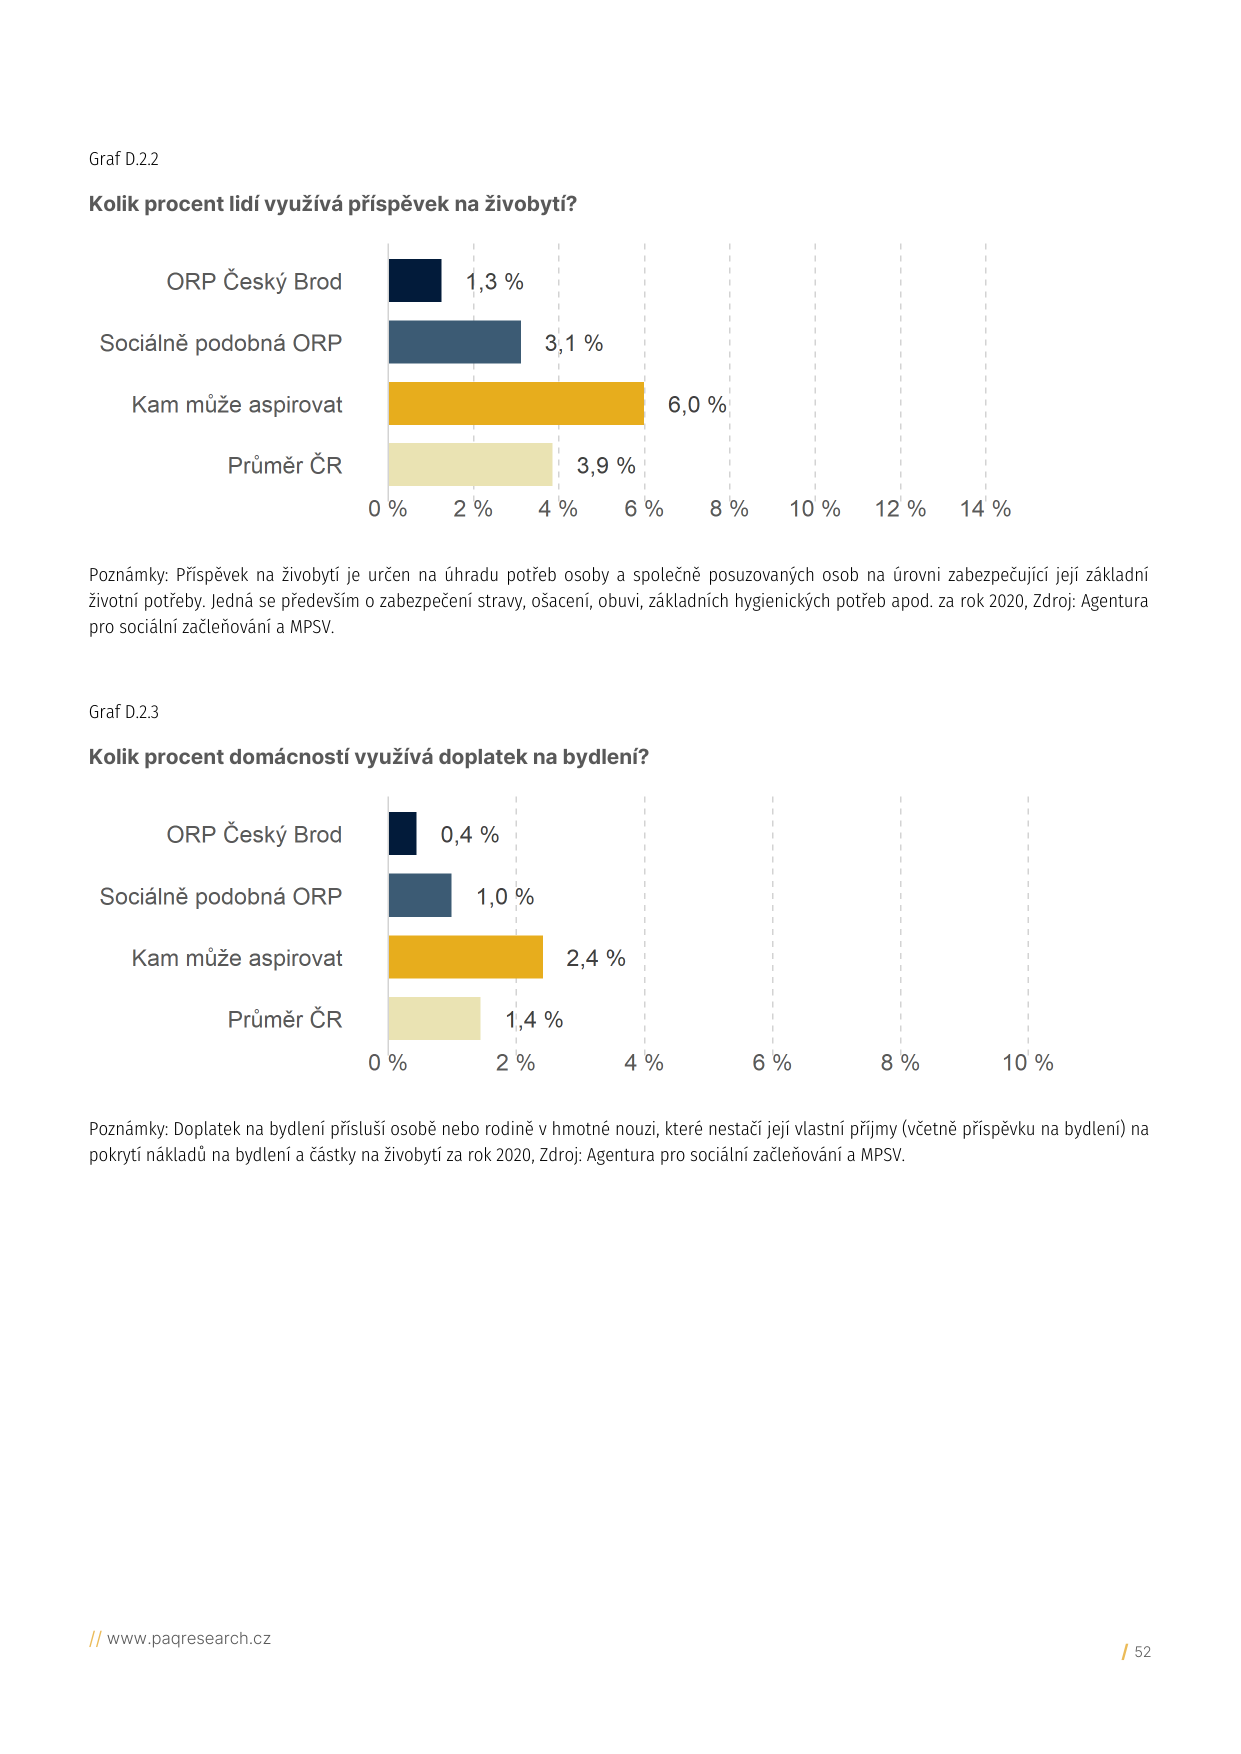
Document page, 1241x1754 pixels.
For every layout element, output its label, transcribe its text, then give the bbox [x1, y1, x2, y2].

picture [88, 216, 1139, 548]
text Poznámky: Doplatek na bydlení přísluší osobě nebo rodině v hmotné nouzi, které nestačí její vlastní příjmy (včetně příspěvku na bydlení) na pokrytí nákladů na bydlení a částky na živobytí za rok 2020, Zdroj: Agentura pro sociální začleňování a MPSV. [89, 1118, 1152, 1166]
text Kolik procent lidí využívá příspěvek na živobytí? [89, 186, 1152, 216]
text Graf D.2.3 [89, 701, 1152, 724]
text Poznámky: Příspěvek na živobytí je určen na úhradu potřeb osoby a společně posuzovaných osob na úrovni zabezpečující její základní životní potřeby. Jedná se především o zabezpečení stravy, ošacení, obuvi, základních hygienických potřeb apod. za rok 2020, Zdroj: Agentura pro sociální začleňování a MPSV. [89, 564, 1152, 638]
text Graf D.2.2 [89, 148, 1152, 170]
text Kolik procent domácností využívá doplatek na bydlení? [89, 739, 1152, 770]
picture [88, 769, 1139, 1102]
